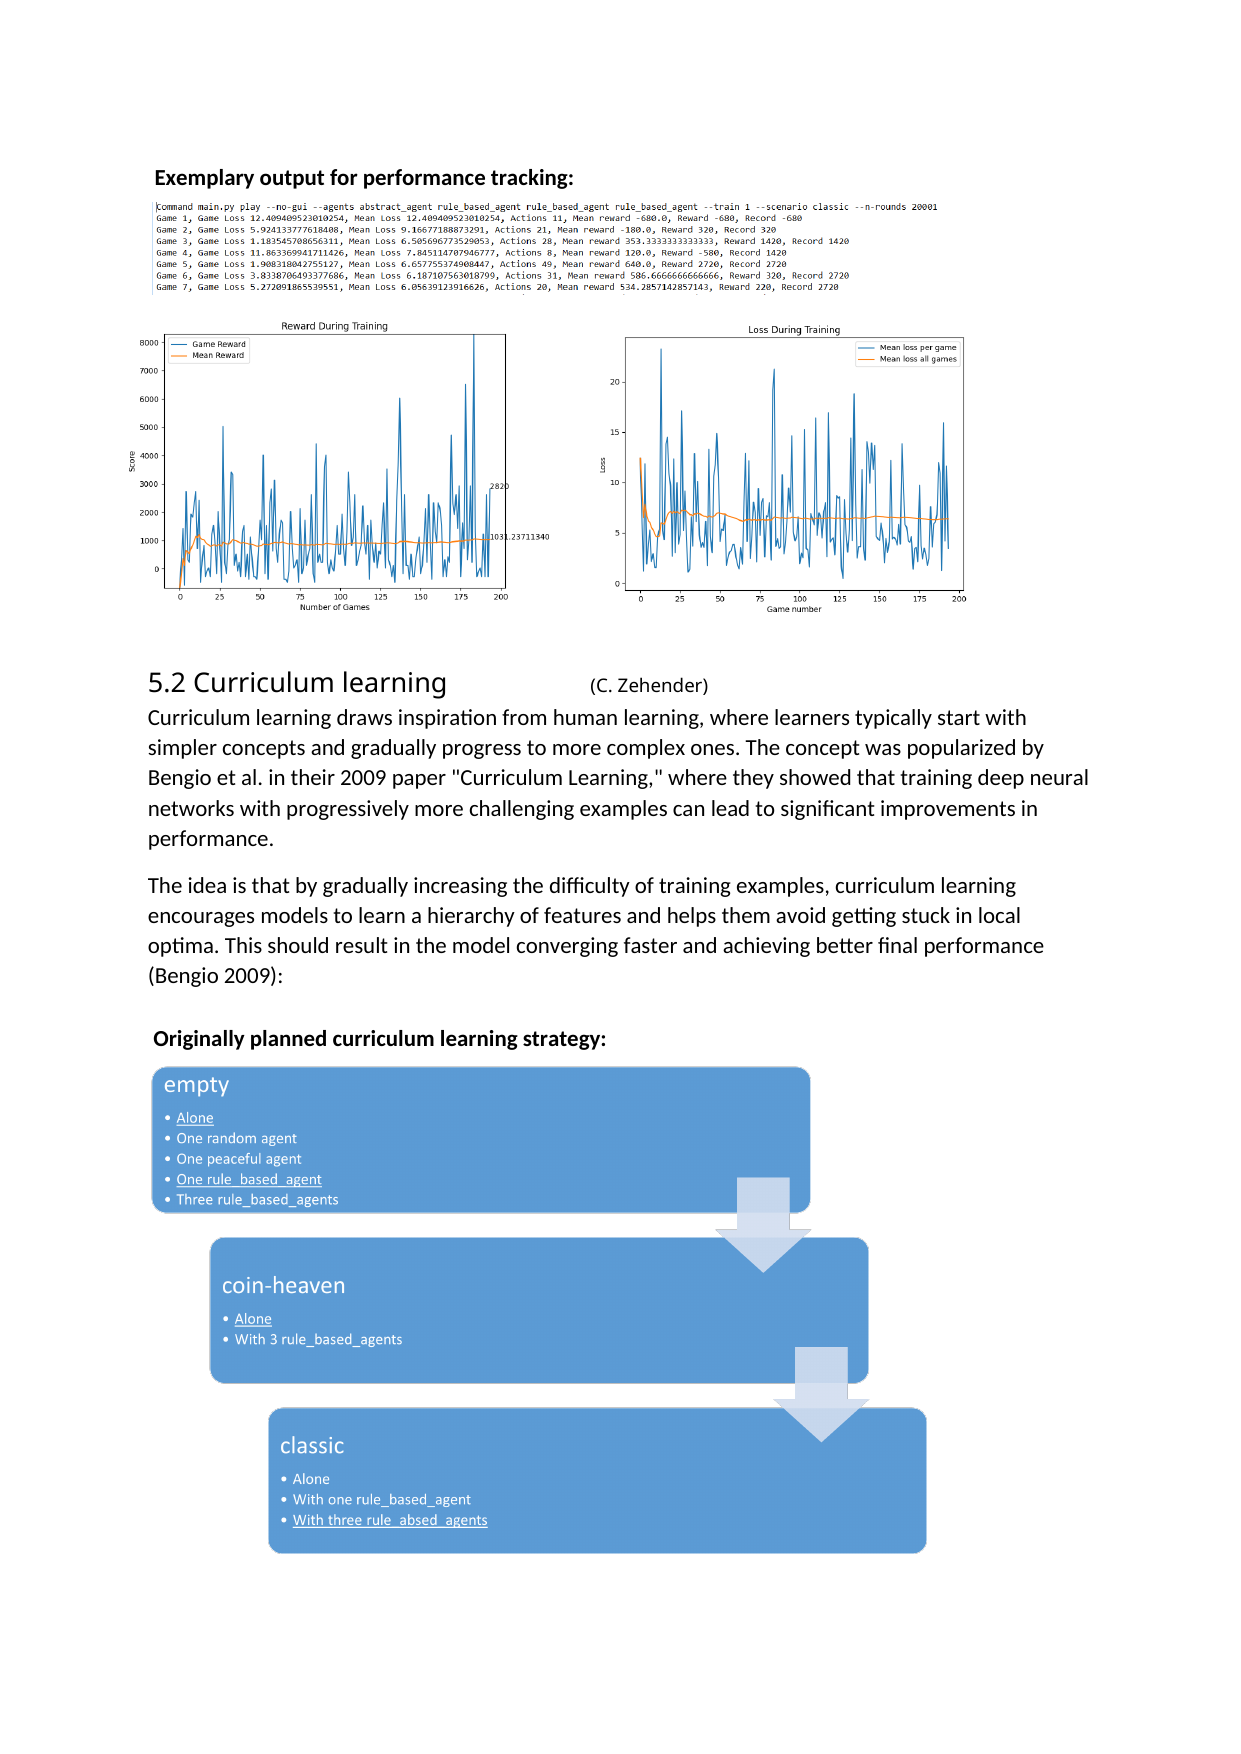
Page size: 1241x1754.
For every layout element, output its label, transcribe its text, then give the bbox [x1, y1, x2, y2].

picture [148, 1060, 927, 1554]
text The idea is that by gradually increasing the difficulty of training examples, curriculum learning encourages models to learn a hierarchy of features and helps them avoid getting stuck in local optima. This should result in the model converging faster and achieving better final performance (Bengio 2009): [148, 871, 1093, 989]
picture [570, 298, 1007, 626]
text Curriculum learning draws inspiration from human learning, where learners typically start with simpler concepts and gradually progress to more complex ones. The concept was popularized by Bengio et al. in their 2009 paper "Curriculum Learning," where they showed that training deep neural networks with progressively more challenging examples can lead to significant improvements in performance. [148, 703, 1093, 852]
picture [109, 202, 982, 624]
subtitle 5.2 Curriculum learning (C. Zehender) [148, 663, 1093, 700]
